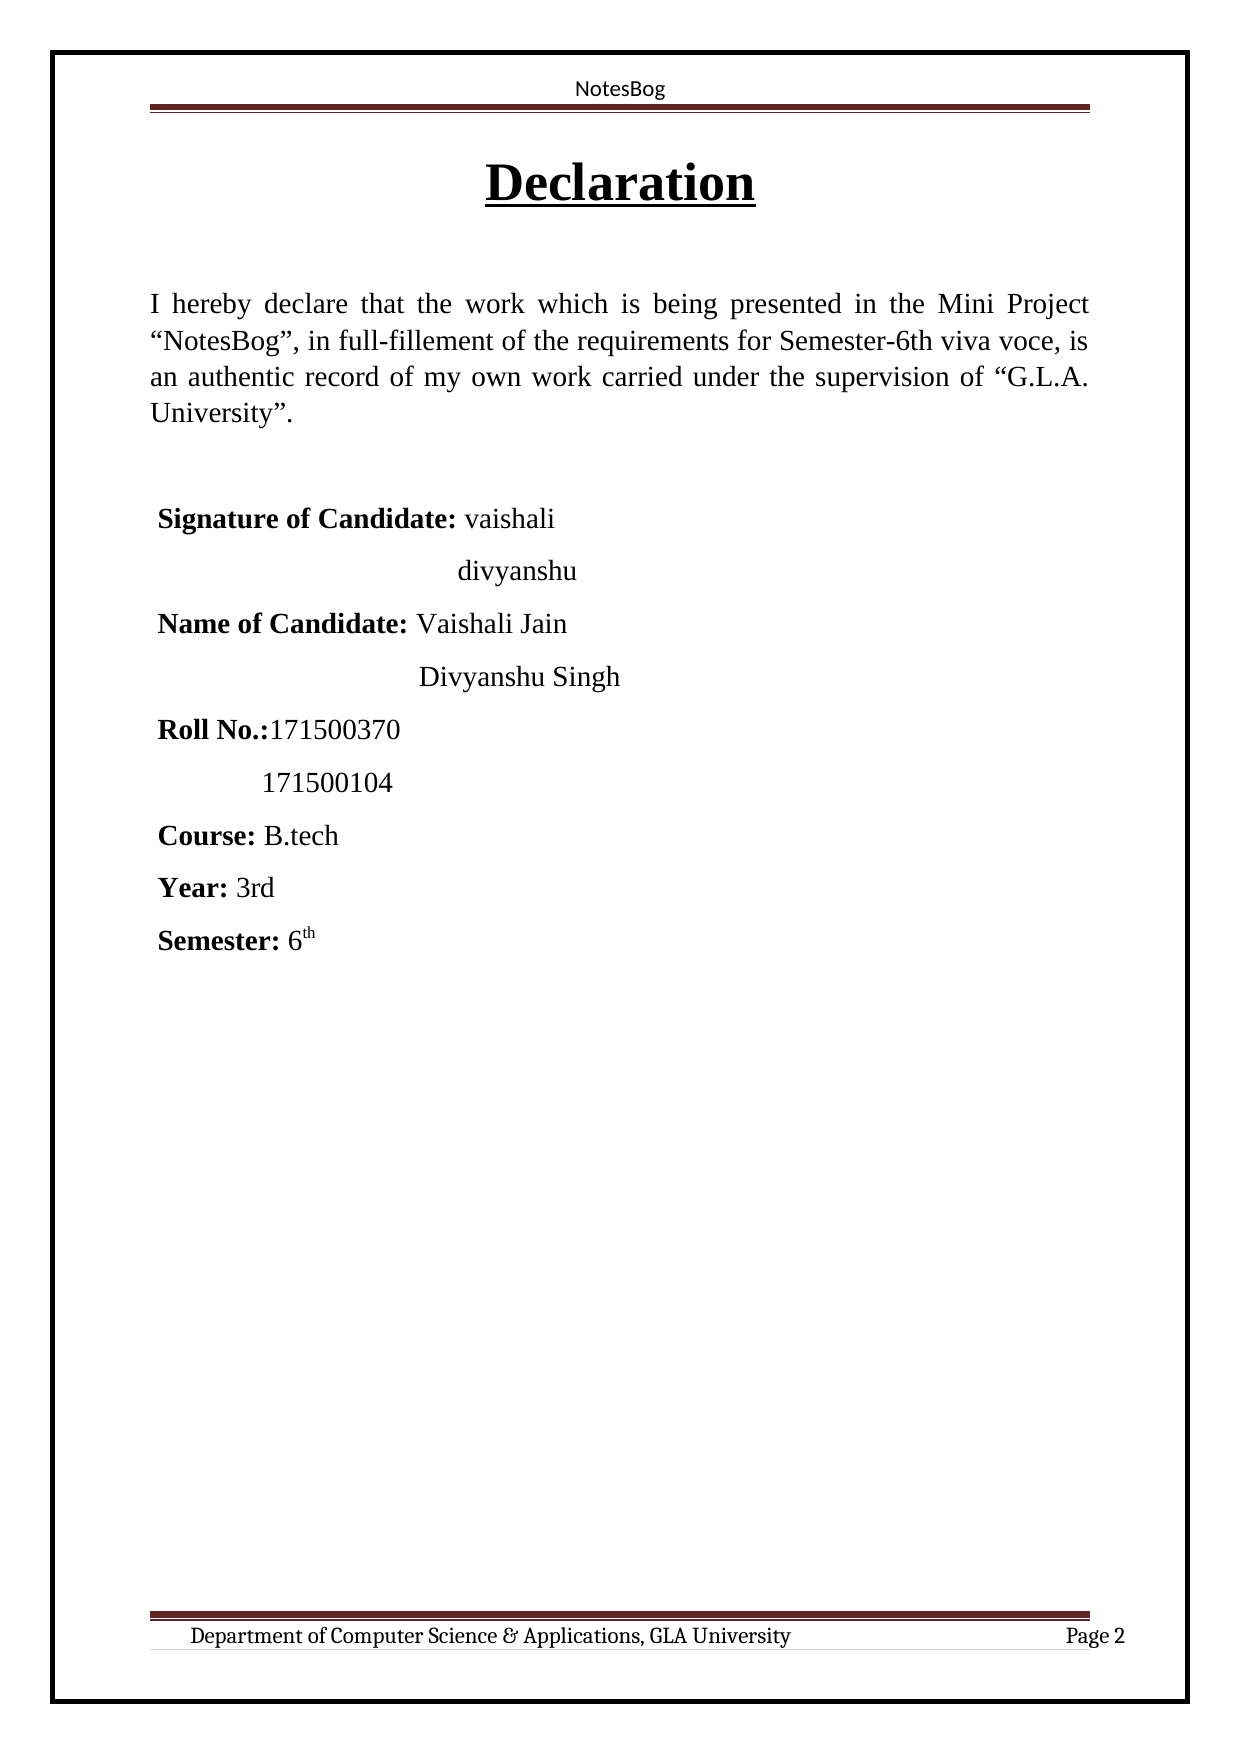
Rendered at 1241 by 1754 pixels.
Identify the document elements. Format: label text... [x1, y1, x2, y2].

text Year: 3rd [150, 870, 1090, 904]
text 171500104 [150, 765, 1090, 798]
text Name of Candidate: Vaishali Jain [150, 606, 1090, 640]
text Divyanshu Singh [150, 659, 1090, 693]
text Course: B.tech [150, 818, 1090, 851]
text Declaration [150, 150, 1090, 212]
text Semester: 6th [150, 923, 1090, 957]
text I hereby declare that the work which is being presented in the Mini Project “NotesBog”, in full-fillement of the requirements for Semester-6th viva voce, is an authentic record of my own work carried under the supervision of “G.L.A. University”. [150, 287, 1090, 429]
text Signature of Candidate: vaishali [150, 501, 1090, 534]
text Roll No.:171500370 [150, 712, 1090, 746]
text divyanshu [150, 553, 1090, 587]
